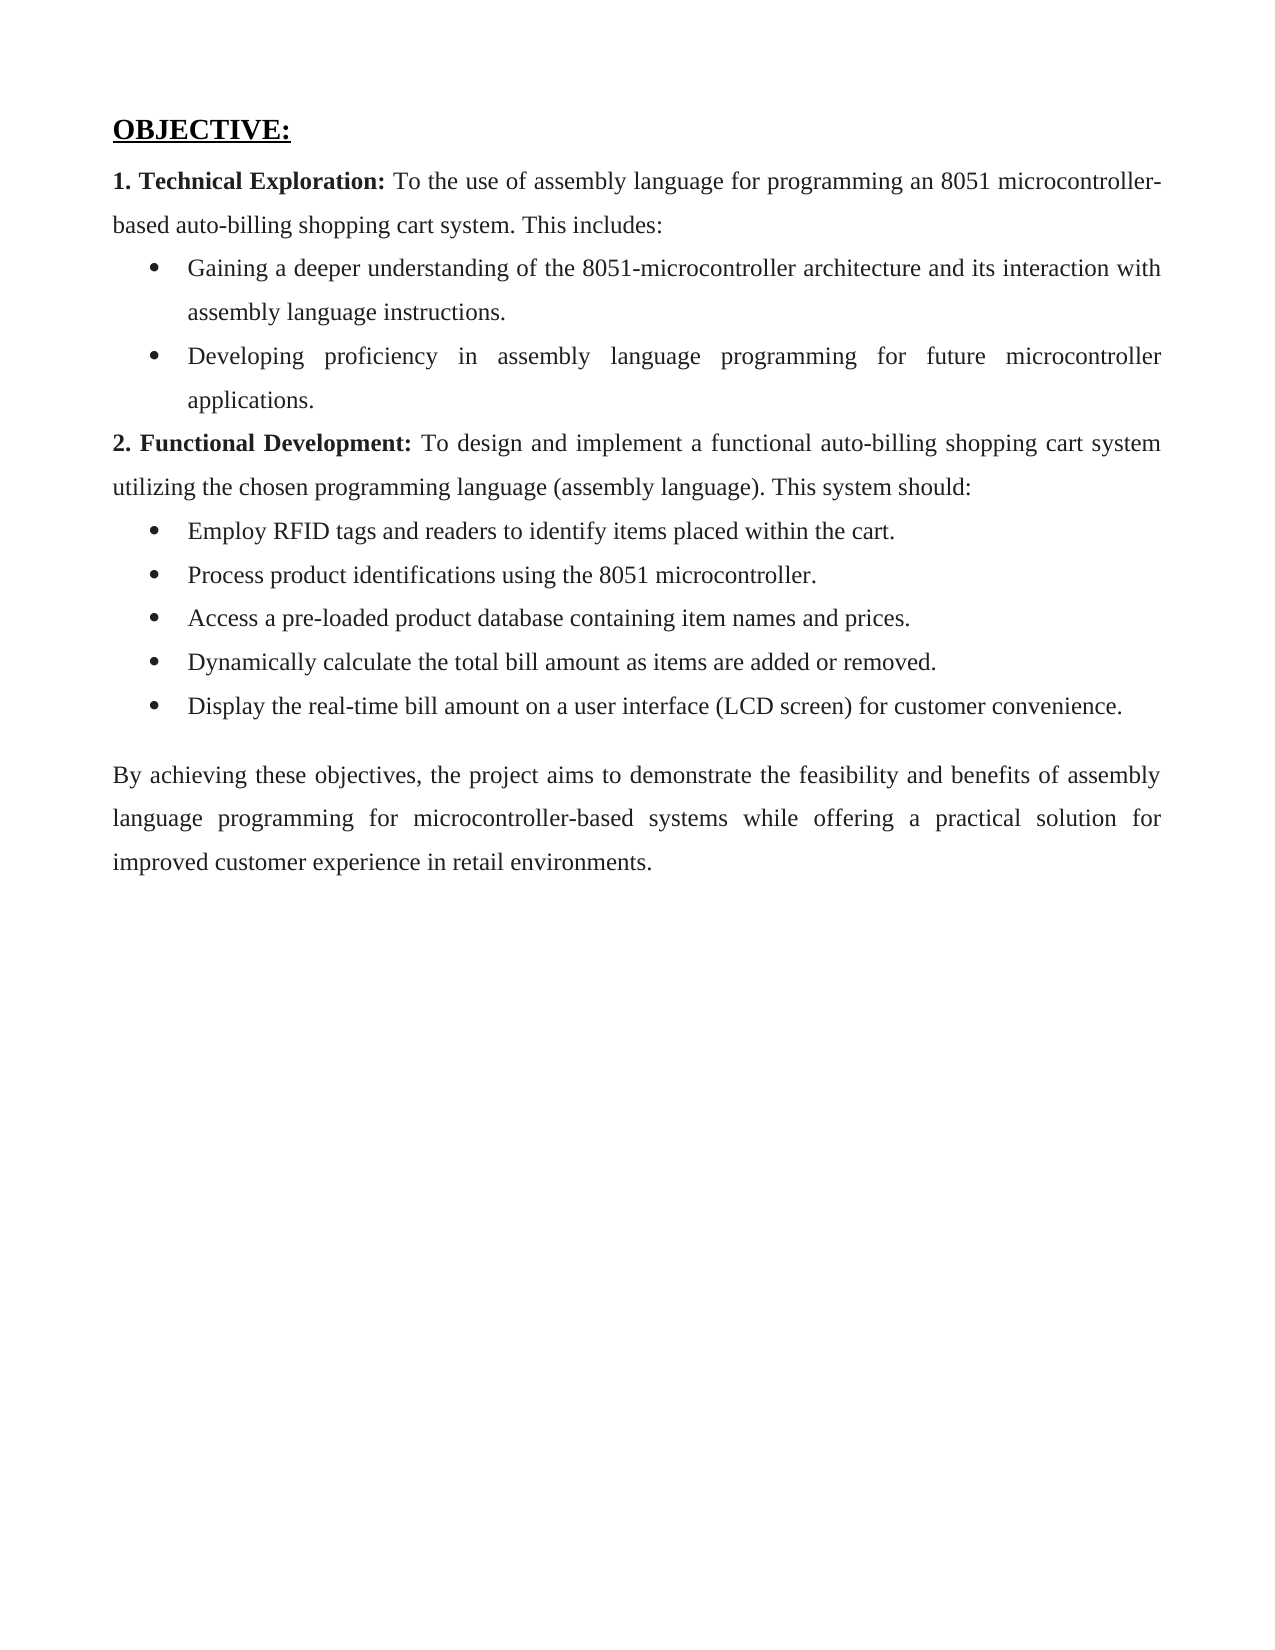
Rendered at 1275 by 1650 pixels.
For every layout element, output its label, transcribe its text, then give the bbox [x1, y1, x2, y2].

list Dynamically calculate the total bill amount as items are added or removed. [150, 632, 1162, 676]
text By achieving these objectives, the project aims to demonstrate the feasibility and benefits of assembly language programming for microcontroller-based systems while offering a practical solution for improved customer experience in retail environments. [112, 745, 1162, 876]
list Gaining a deeper understanding of the 8051-microcontroller architecture and its interaction with assembly language instructions. [150, 238, 1162, 326]
text OBJECTIVE: [112, 112, 1162, 146]
list Employ RFID tags and readers to identify items placed within the cart. [150, 501, 1162, 545]
list Display the real-time bill amount on a user interface (LCD screen) for customer convenience. [150, 676, 1162, 720]
text 1. Technical Exploration: To the use of assembly language for programming an 8051 microcontroller-based auto-billing shopping cart system. This includes: [112, 151, 1162, 238]
text 2. Functional Development: To design and implement a functional auto-billing shopping cart system utilizing the chosen programming language (assembly language). This system should: [112, 413, 1162, 501]
list Developing proficiency in assembly language programming for future microcontroller applications. [150, 326, 1162, 413]
list Access a pre-loaded product database containing item names and prices. [150, 588, 1162, 632]
list Process product identifications using the 8051 microcontroller. [150, 545, 1162, 588]
